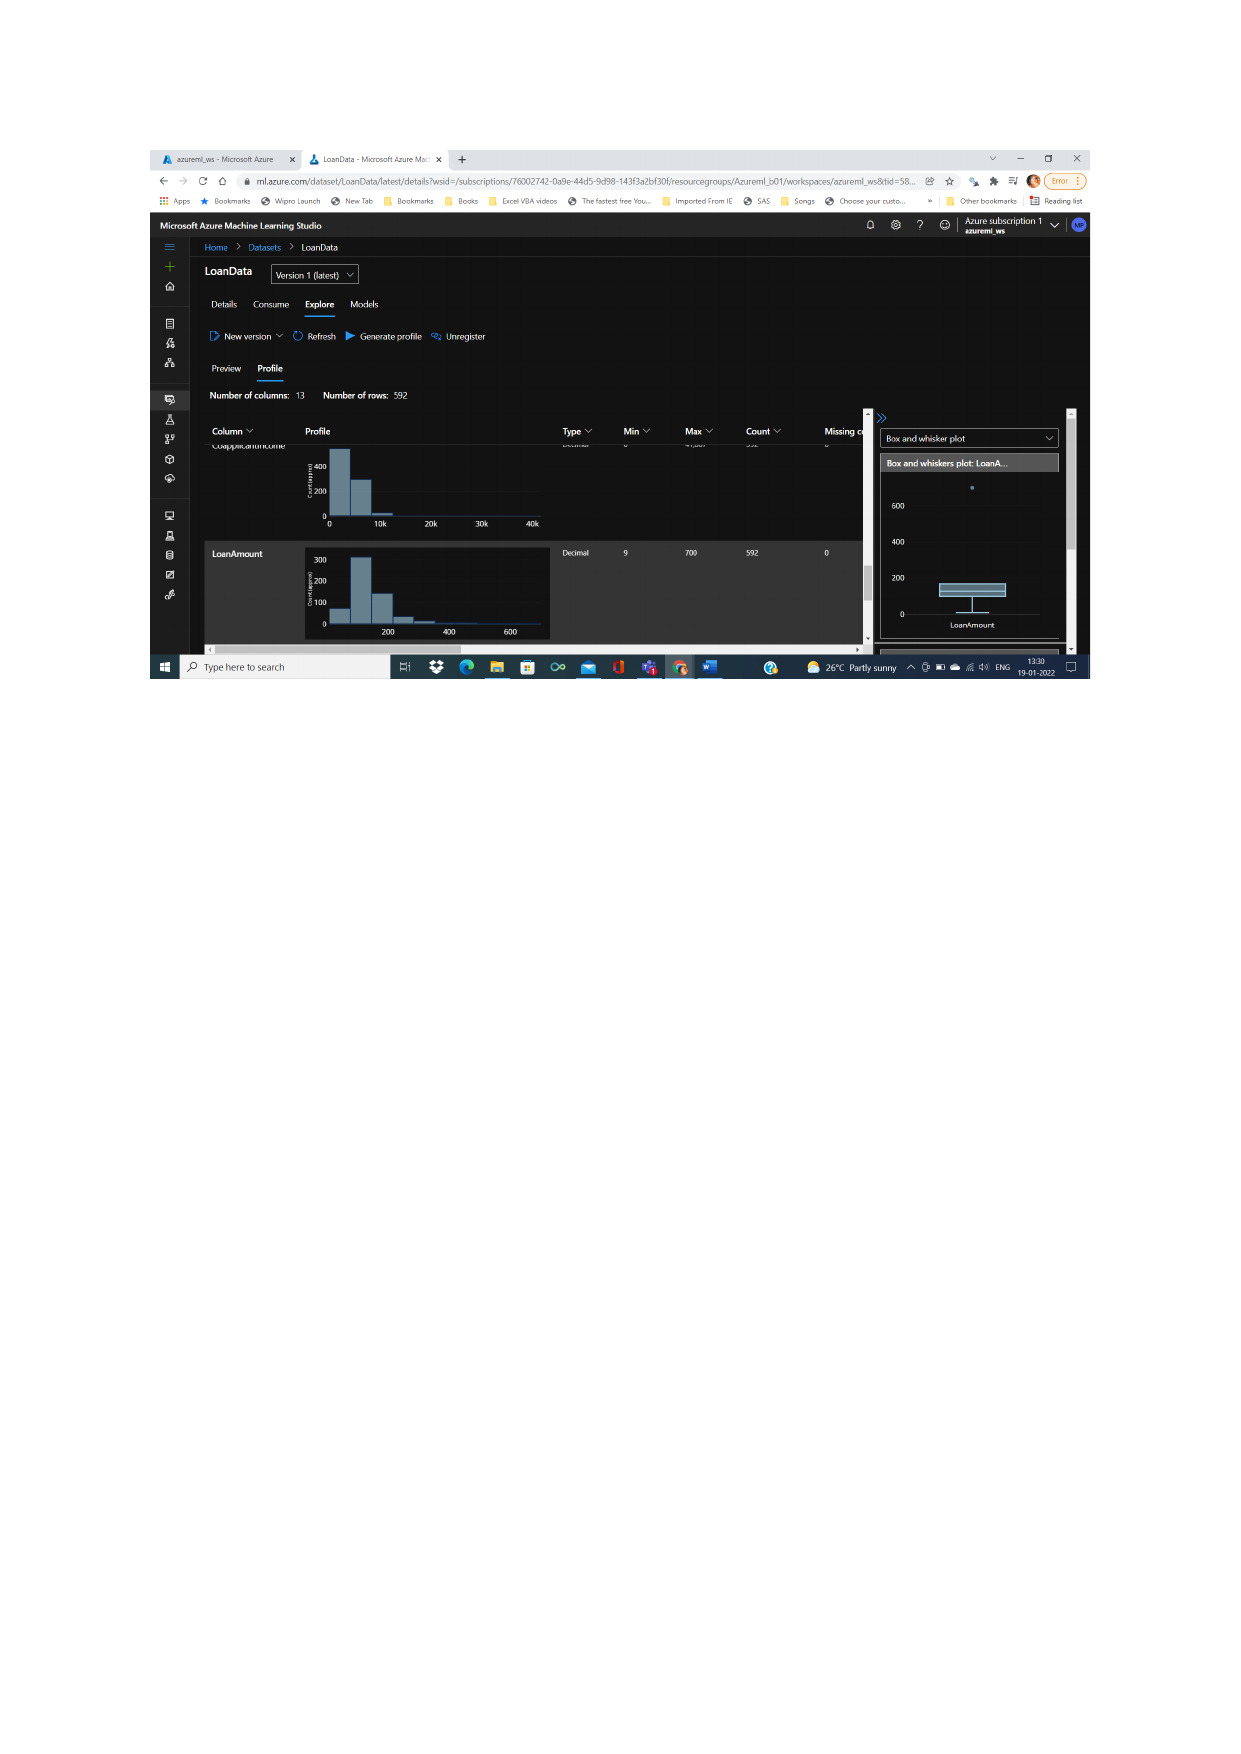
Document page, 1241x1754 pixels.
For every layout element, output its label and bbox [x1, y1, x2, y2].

picture [150, 150, 1091, 679]
